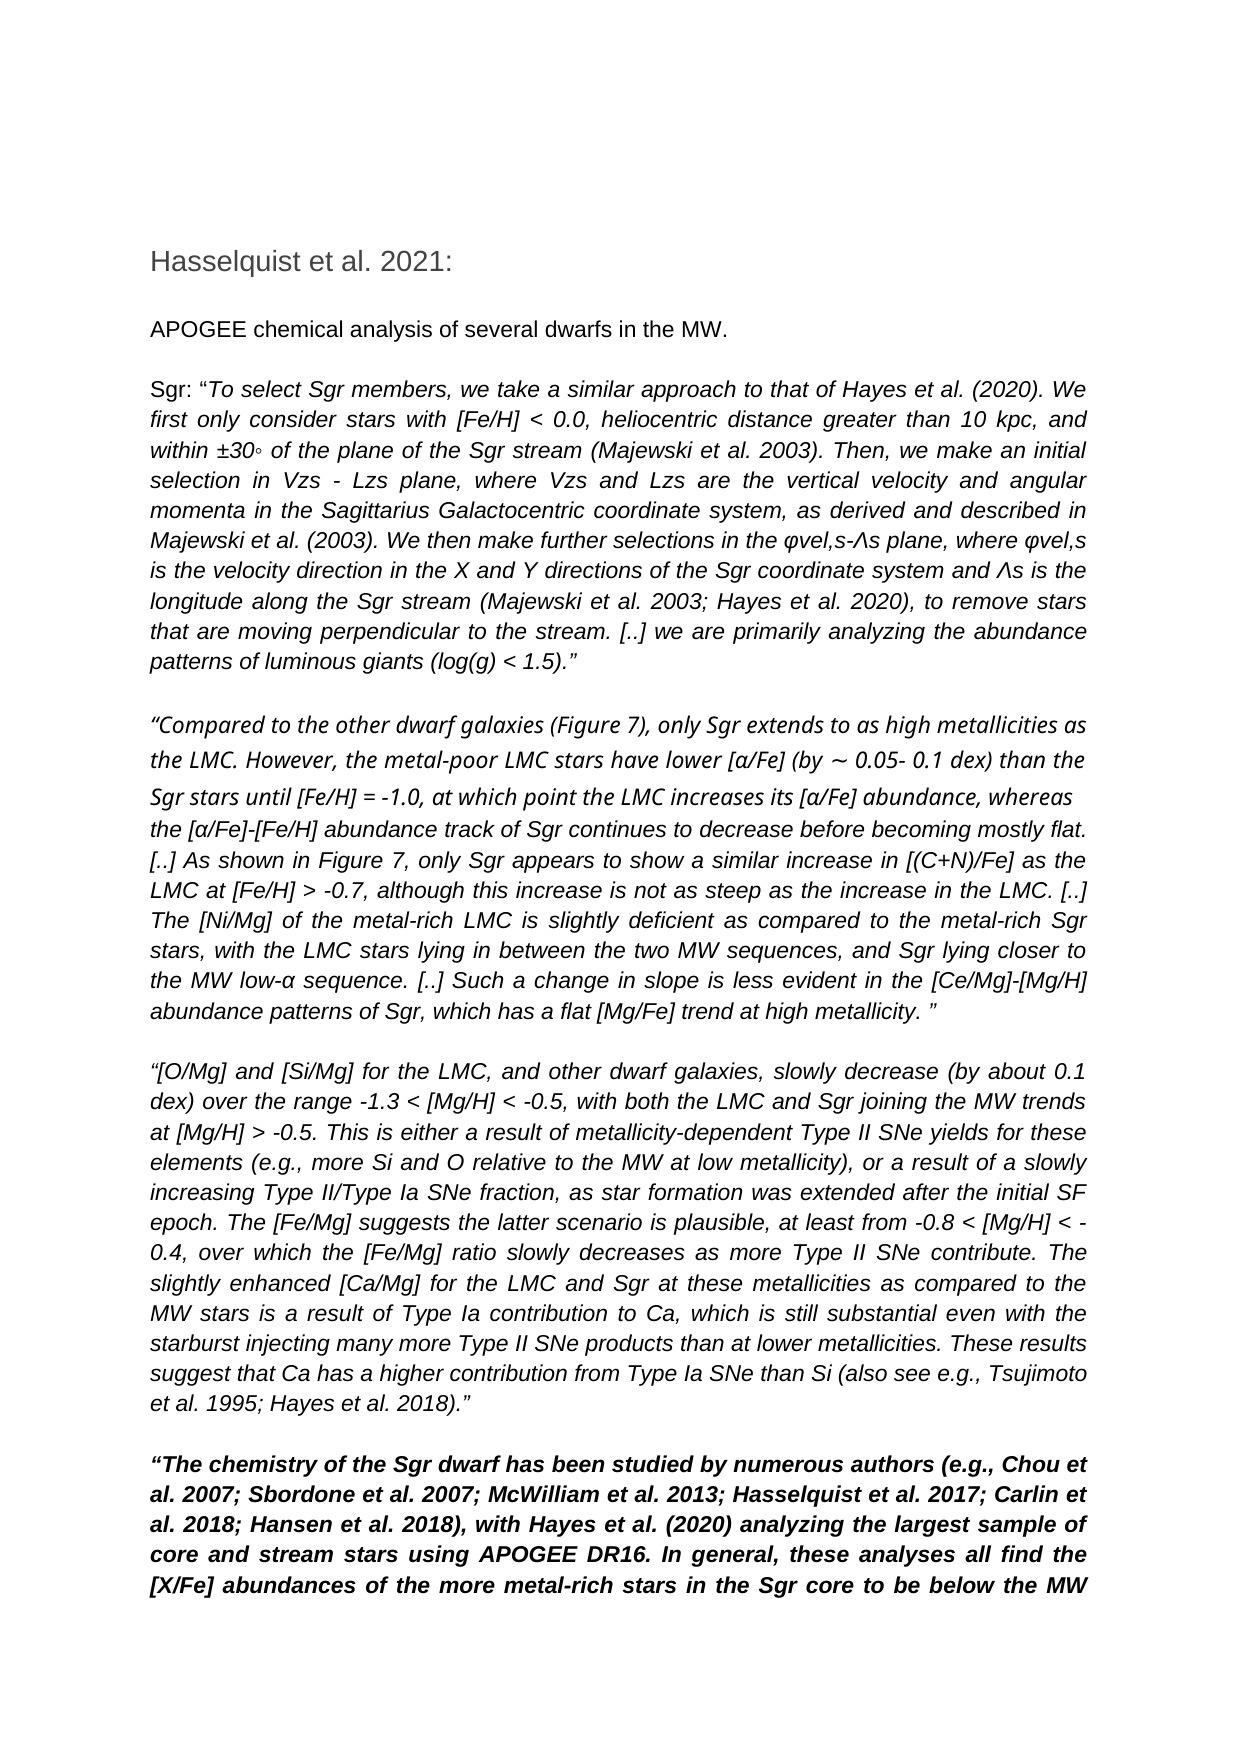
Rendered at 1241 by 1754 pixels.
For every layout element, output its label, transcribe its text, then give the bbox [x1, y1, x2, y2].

text Sgr: “To select Sgr members, we take a similar approach to that of Hayes et al. (2020). We first only consider stars with [Fe/H] < 0.0, heliocentric distance greater than 10 kpc, and within ±30◦ of the plane of the Sgr stream (Majewski et al. 2003). Then, we make an initial selection in Vzs - Lzs plane, where Vzs and Lzs are the vertical velocity and angular momenta in the Sagittarius Galactocentric coordinate system, as derived and described in Majewski et al. (2003). We then make further selections in the φvel,s-Λs plane, where φvel,s is the velocity direction in the X and Y directions of the Sgr coordinate system and Λs is the longitude along the Sgr stream (Majewski et al. 2003; Hayes et al. 2020), to remove stars that are moving perpendicular to the stream. [..] we are primarily analyzing the abundance patterns of luminous giants (log(g) < 1.5).” [150, 376, 1090, 674]
subtitle Hasselquist et al. 2021: [150, 244, 1090, 277]
text APOGEE chemical analysis of several dwarfs in the MW. [150, 316, 1090, 342]
text “[O/Mg] and [Si/Mg] for the LMC, and other dwarf galaxies, slowly decrease (by about 0.1 dex) over the range -1.3 < [Mg/H] < -0.5, with both the LMC and Sgr joining the MW trends at [Mg/H] > -0.5. This is either a result of metallicity-dependent Type II SNe yields for these elements (e.g., more Si and O relative to the MW at low metallicity), or a result of a slowly increasing Type II/Type Ia SNe fraction, as star formation was extended after the initial SF epoch. The [Fe/Mg] suggests the latter scenario is plausible, at least from -0.8 < [Mg/H] < -0.4, over which the [Fe/Mg] ratio slowly decreases as more Type II SNe contribute. The slightly enhanced [Ca/Mg] for the LMC and Sgr at these metallicities as compared to the MW stars is a result of Type Ia contribution to Ca, which is still substantial even with the starburst injecting many more Type II SNe products than at lower metallicities. These results suggest that Ca has a higher contribution from Type Ia SNe than Si (also see e.g., Tsujimoto et al. 1995; Hayes et al. 2018).” [150, 1058, 1090, 1417]
text “Compared to the other dwarf galaxies (Figure 7), only Sgr extends to as high metallicities as the LMC. However, the metal-poor LMC stars have lower [α/Fe] (by ∼ 0.05- 0.1 dex) than the Sgr stars until [Fe/H] = -1.0, at which point the LMC increases its [α/Fe] abundance, whereas [150, 708, 1090, 812]
text the [α/Fe]-[Fe/H] abundance track of Sgr continues to decrease before becoming mostly flat. [..] As shown in Figure 7, only Sgr appears to show a similar increase in [(C+N)/Fe] as the LMC at [Fe/H] > -0.7, although this increase is not as steep as the increase in the LMC. [..] The [Ni/Mg] of the metal-rich LMC is slightly deficient as compared to the metal-rich Sgr stars, with the LMC stars lying in between the two MW sequences, and Sgr lying closer to the MW low-α sequence. [..] Such a change in slope is less evident in the [Ce/Mg]-[Mg/H] abundance patterns of Sgr, which has a flat [Mg/Fe] trend at high metallicity. ” [150, 816, 1090, 1024]
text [150, 1451, 1090, 1598]
